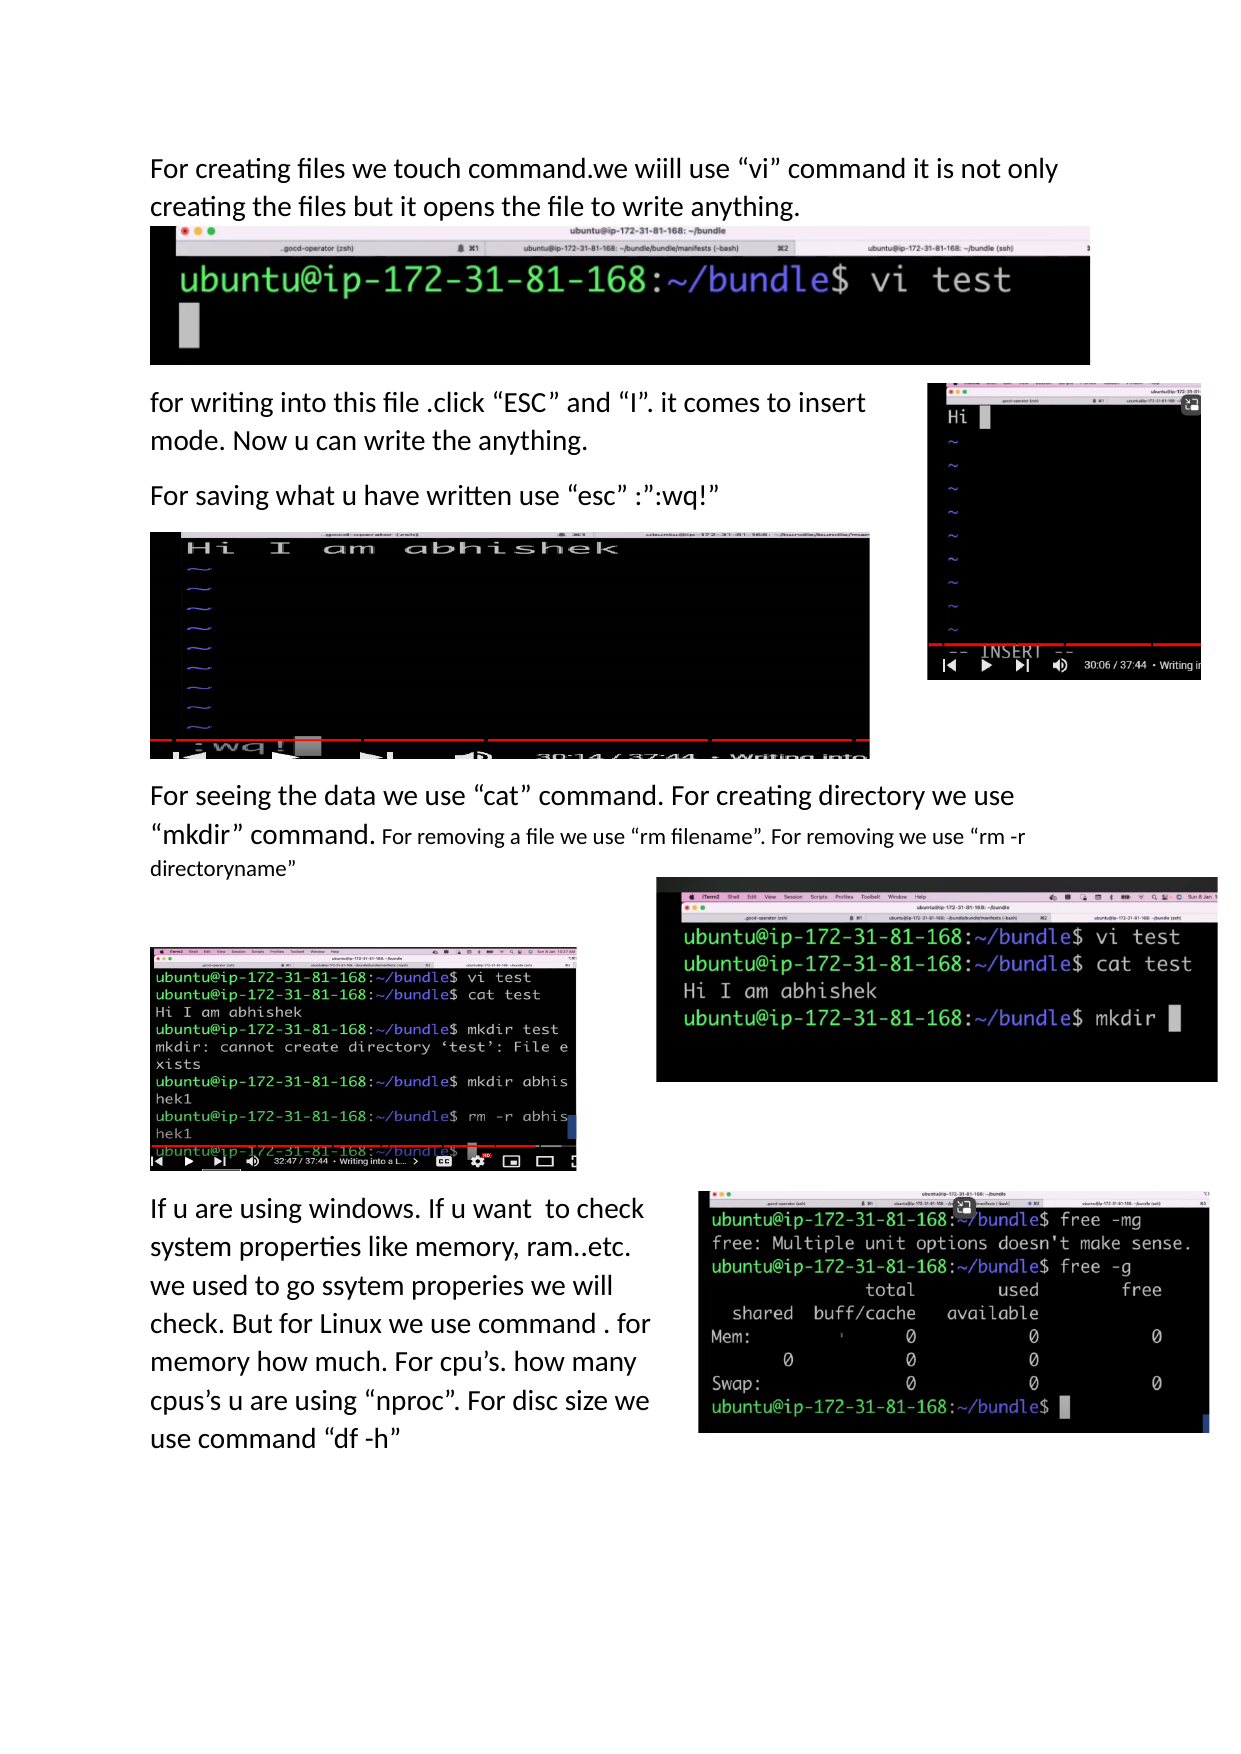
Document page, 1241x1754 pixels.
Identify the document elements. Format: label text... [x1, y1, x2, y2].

picture [150, 678, 1169, 876]
text SHELL SCRIPTING: [150, 1102, 1090, 1158]
text For seeing all properties we use “top” command. [150, 1047, 1090, 1082]
text If u are using windows. If u want to check system properties like memory, ram..etc. we used to go ssytem properies we will check. But for Linux we use command . for memory how much. For cpu’s. how many cpus’s u are using “nproc”. For disc size we use command “df -h” [150, 392, 1090, 658]
picture [150, 894, 1091, 1028]
picture [477, 1179, 1087, 1445]
picture [150, 150, 577, 374]
picture [696, 393, 1209, 634]
